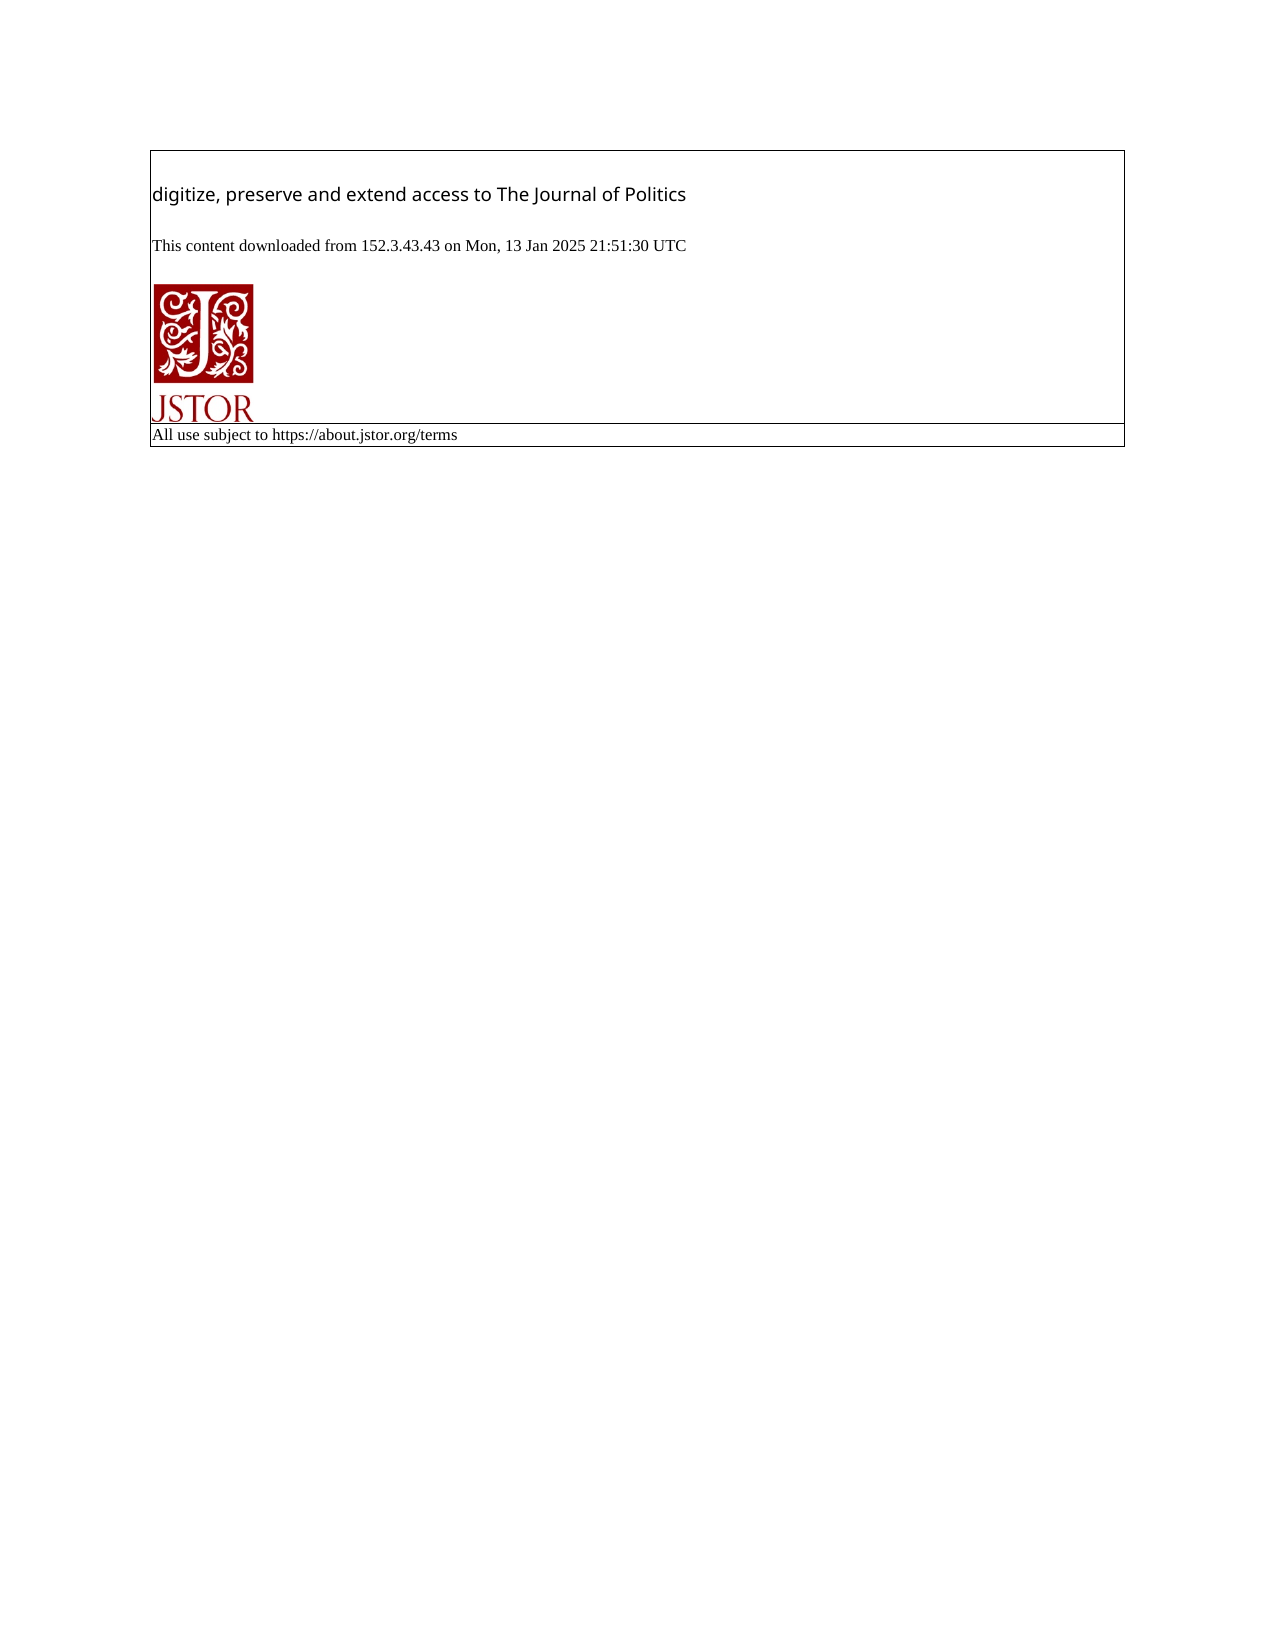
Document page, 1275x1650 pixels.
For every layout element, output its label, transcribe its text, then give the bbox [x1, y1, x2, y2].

picture [151, 284, 254, 422]
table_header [151, 151, 1124, 423]
table_cell All use subject to https://about.jstor.org/terms [151, 424, 1124, 446]
